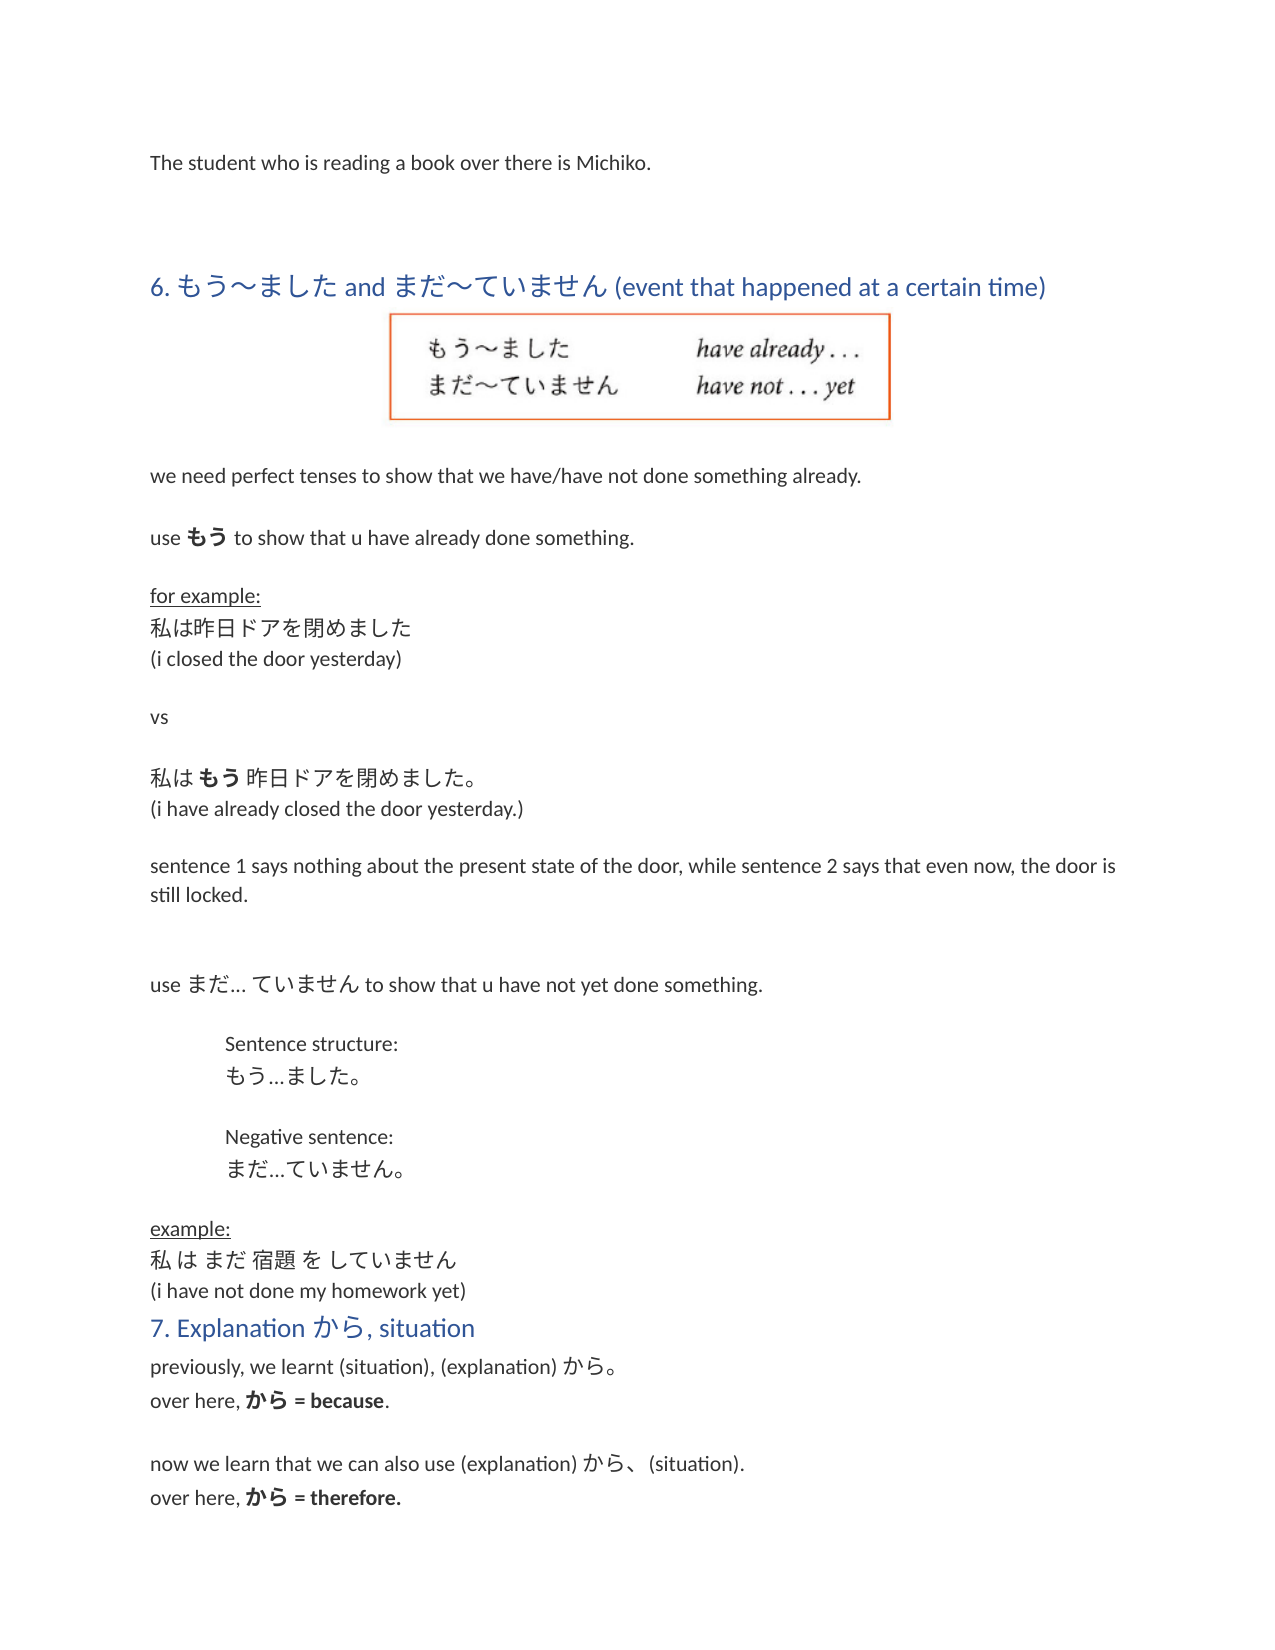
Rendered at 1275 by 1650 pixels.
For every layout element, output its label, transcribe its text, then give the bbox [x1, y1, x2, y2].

text example: [150, 1215, 1125, 1241]
text 私 は まだ 宿題 を していません [150, 1243, 1125, 1275]
text 私は昨日ドアを閉めました [150, 611, 1125, 643]
text over here, から = because. [150, 1383, 1125, 1415]
text (i have already closed the door yesterday.) [150, 795, 1125, 821]
text (i closed the door yesterday) [150, 646, 1125, 672]
text we need perfect tenses to show that we have/have not done something already. [150, 462, 1125, 489]
text vs [150, 703, 1125, 730]
text use まだ... ていません to show that u have not yet done something. [150, 967, 1125, 999]
text previously, we learnt (situation), (explanation) から。 [150, 1349, 1125, 1381]
subtitle もう～ました and まだ～ていません (event that happened at a certain time) [150, 264, 1125, 304]
text Sentence structure: [150, 1030, 1125, 1057]
text The student who is reading a book over there is Michiko. [150, 149, 1125, 176]
text まだ...ていません。 [150, 1152, 1125, 1183]
text Negative sentence: [150, 1123, 1125, 1150]
text now we learn that we can also use (explanation) から、(situation). [150, 1446, 1125, 1478]
text (i have not done my homework yet) [150, 1278, 1125, 1304]
text もう...ました。 [150, 1059, 1125, 1091]
text sentence 1 says nothing about the present state of the door, while sentence 2 says that even now, the door is still locked. [150, 852, 1125, 908]
text for example: [150, 583, 1125, 609]
text 私は もう 昨日ドアを閉めました。 [150, 761, 1125, 792]
picture [379, 307, 896, 429]
subtitle Explanation から, situation [150, 1306, 1125, 1346]
text over here, から = therefore. [150, 1480, 1125, 1512]
text use もう to show that u have already done something. [150, 520, 1125, 551]
